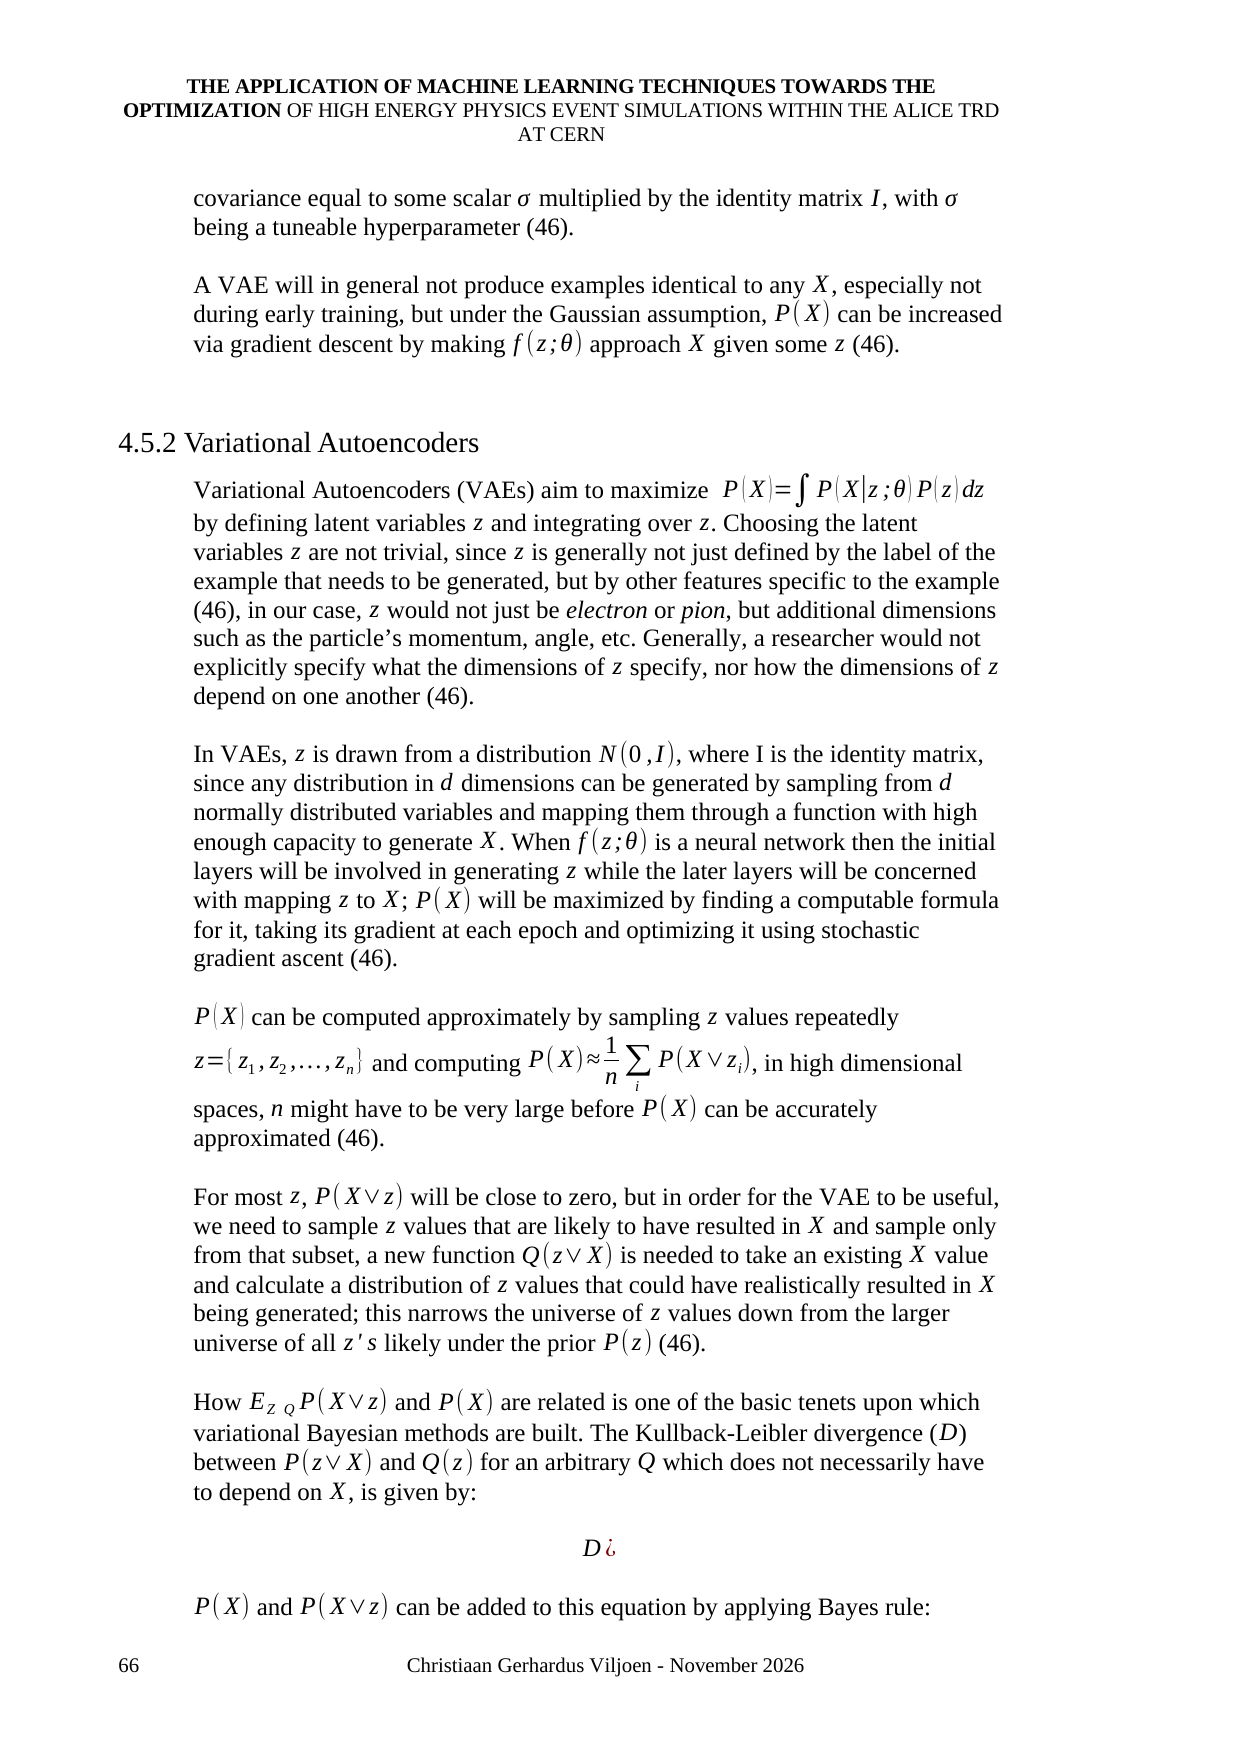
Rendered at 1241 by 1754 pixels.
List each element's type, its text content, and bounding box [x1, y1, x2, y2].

text In VAEs, is drawn from a distribution , where I is the identity matrix, since any distribution in dimensions can be generated by sampling from normally distributed variables and mapping them through a function with high enough capacity to generate . When is a neural network then the initial layers will be involved in generating while the later layers will be concerned with mapping to ; will be maximized by finding a computable formula for it, taking its gradient at each epoch and optimizing it using stochastic gradient ascent . [193, 738, 1004, 972]
subtitle Variational Autoencoders [118, 425, 1004, 458]
text A VAE will in general not produce examples identical to any , especially not during early training, but under the Gaussian assumption, can be increased via gradient descent by making approach given some . [193, 270, 1004, 358]
text How and are related is one of the basic tenets upon which variational Bayesian methods are built. The Kullback-Leibler divergence () between and for an arbitrary which does not necessarily have to depend on , is given by: [193, 1386, 1004, 1505]
text For most , will be close to zero, but in order for the VAE to be useful, we need to sample values that are likely to have resulted in and sample only from that subset, a new function is needed to take an existing value and calculate a distribution of values that could have realistically resulted in being generated; this narrows the universe of values down from the larger universe of all likely under the prior . [193, 1181, 1004, 1357]
text and can be added to this equation by applying Bayes rule: [193, 1592, 1004, 1622]
text Variational Autoencoders (VAEs) aim to maximize by defining latent variables and integrating over . Choosing the latent variables are not trivial, since is generally not just defined by the label of the example that needs to be generated, but by other features specific to the example , in our case, would not just be electron or pion, but additional dimensions such as the particle’s momentum, angle, etc. Generally, a researcher would not explicitly specify what the dimensions of specify, nor how the dimensions of depend on one another . [193, 471, 1004, 710]
text can be computed approximately by sampling values repeatedly and computing , in high dimensional spaces, might have to be very large before can be accurately approximated . [193, 1001, 1004, 1152]
